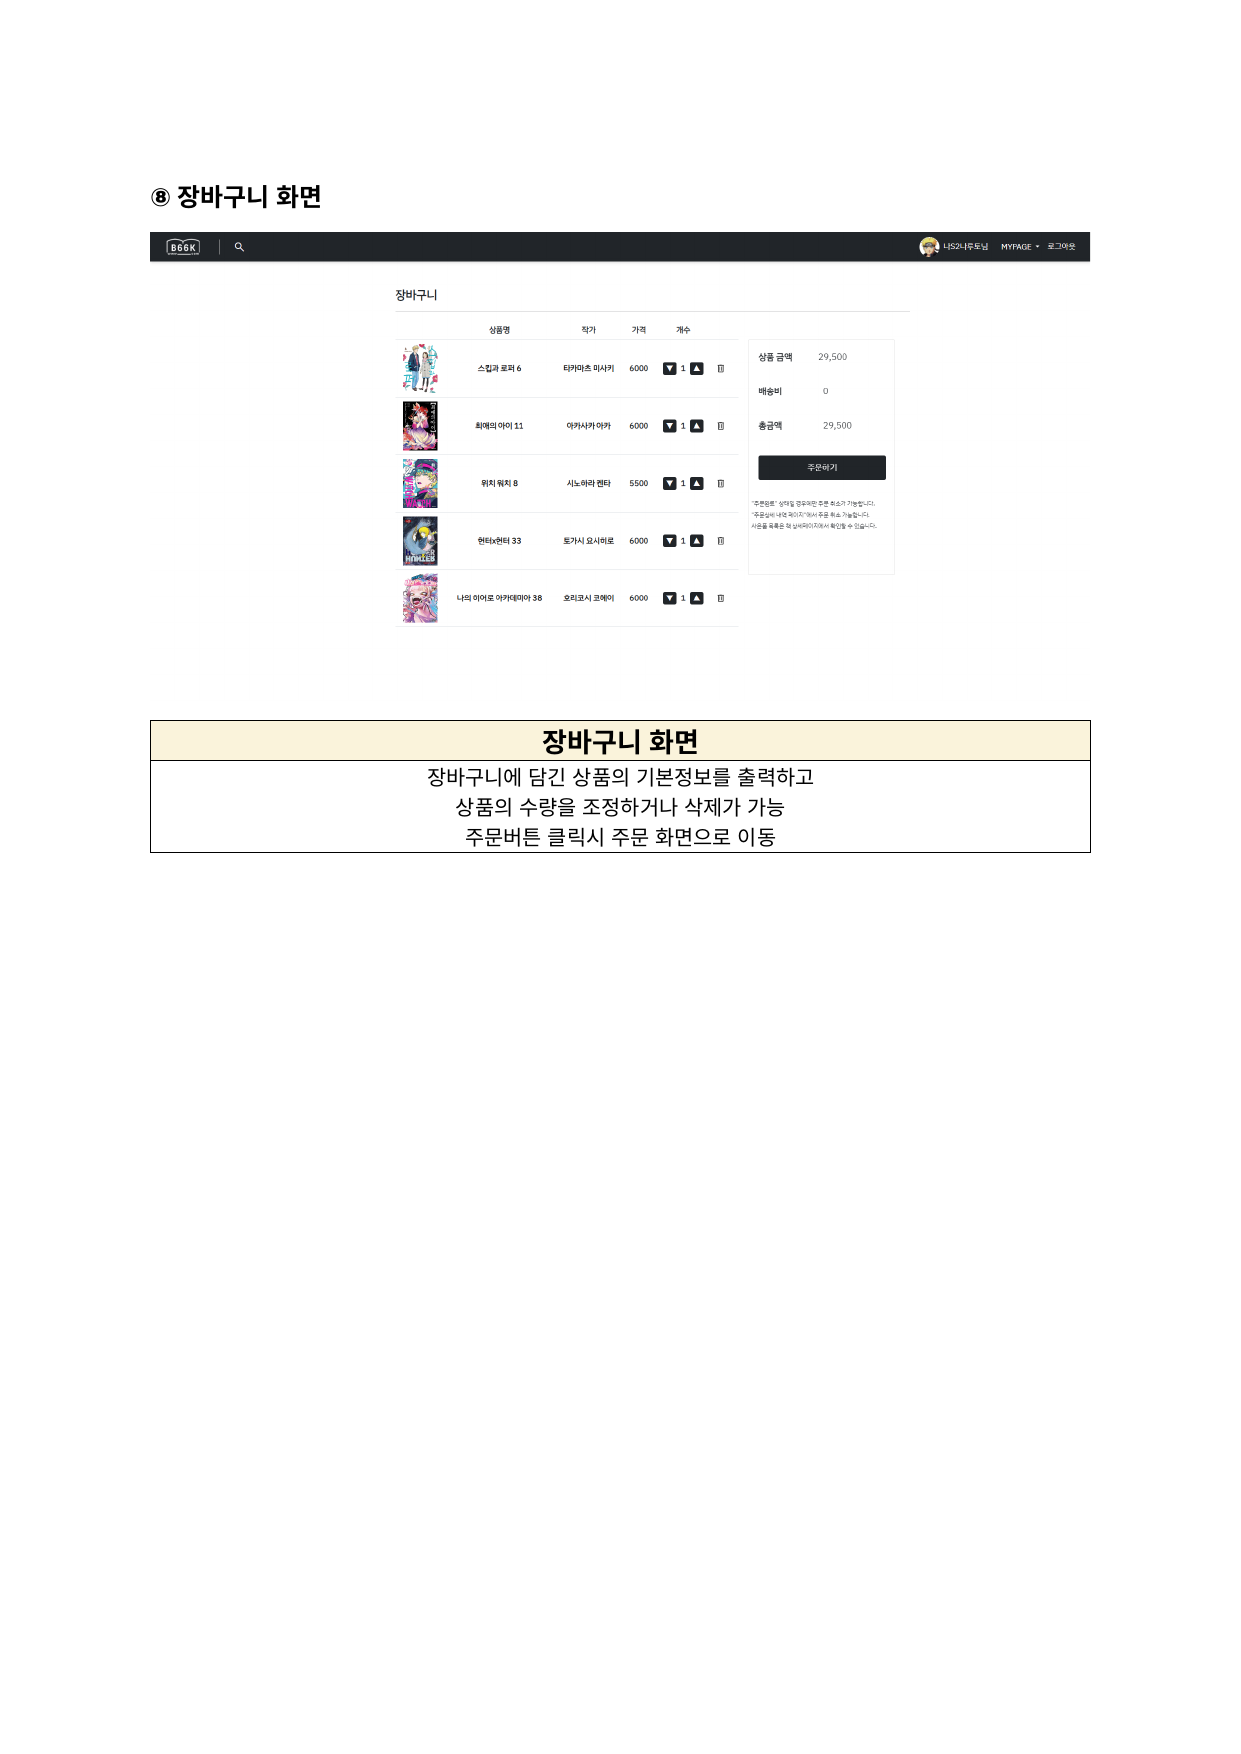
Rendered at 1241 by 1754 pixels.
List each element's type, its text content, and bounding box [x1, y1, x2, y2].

table_cell 장바구니에 담긴 상품의 기본정보를 출력하고 상품의 수량을 조정하거나 삭제가 가능 주문버튼 클릭시 주문 화면으로 이동 [151, 761, 1090, 852]
text ⑧ 장바구니 화면 [150, 177, 1090, 213]
table_header 장바구니 화면 [151, 721, 1090, 760]
picture [150, 232, 1091, 701]
